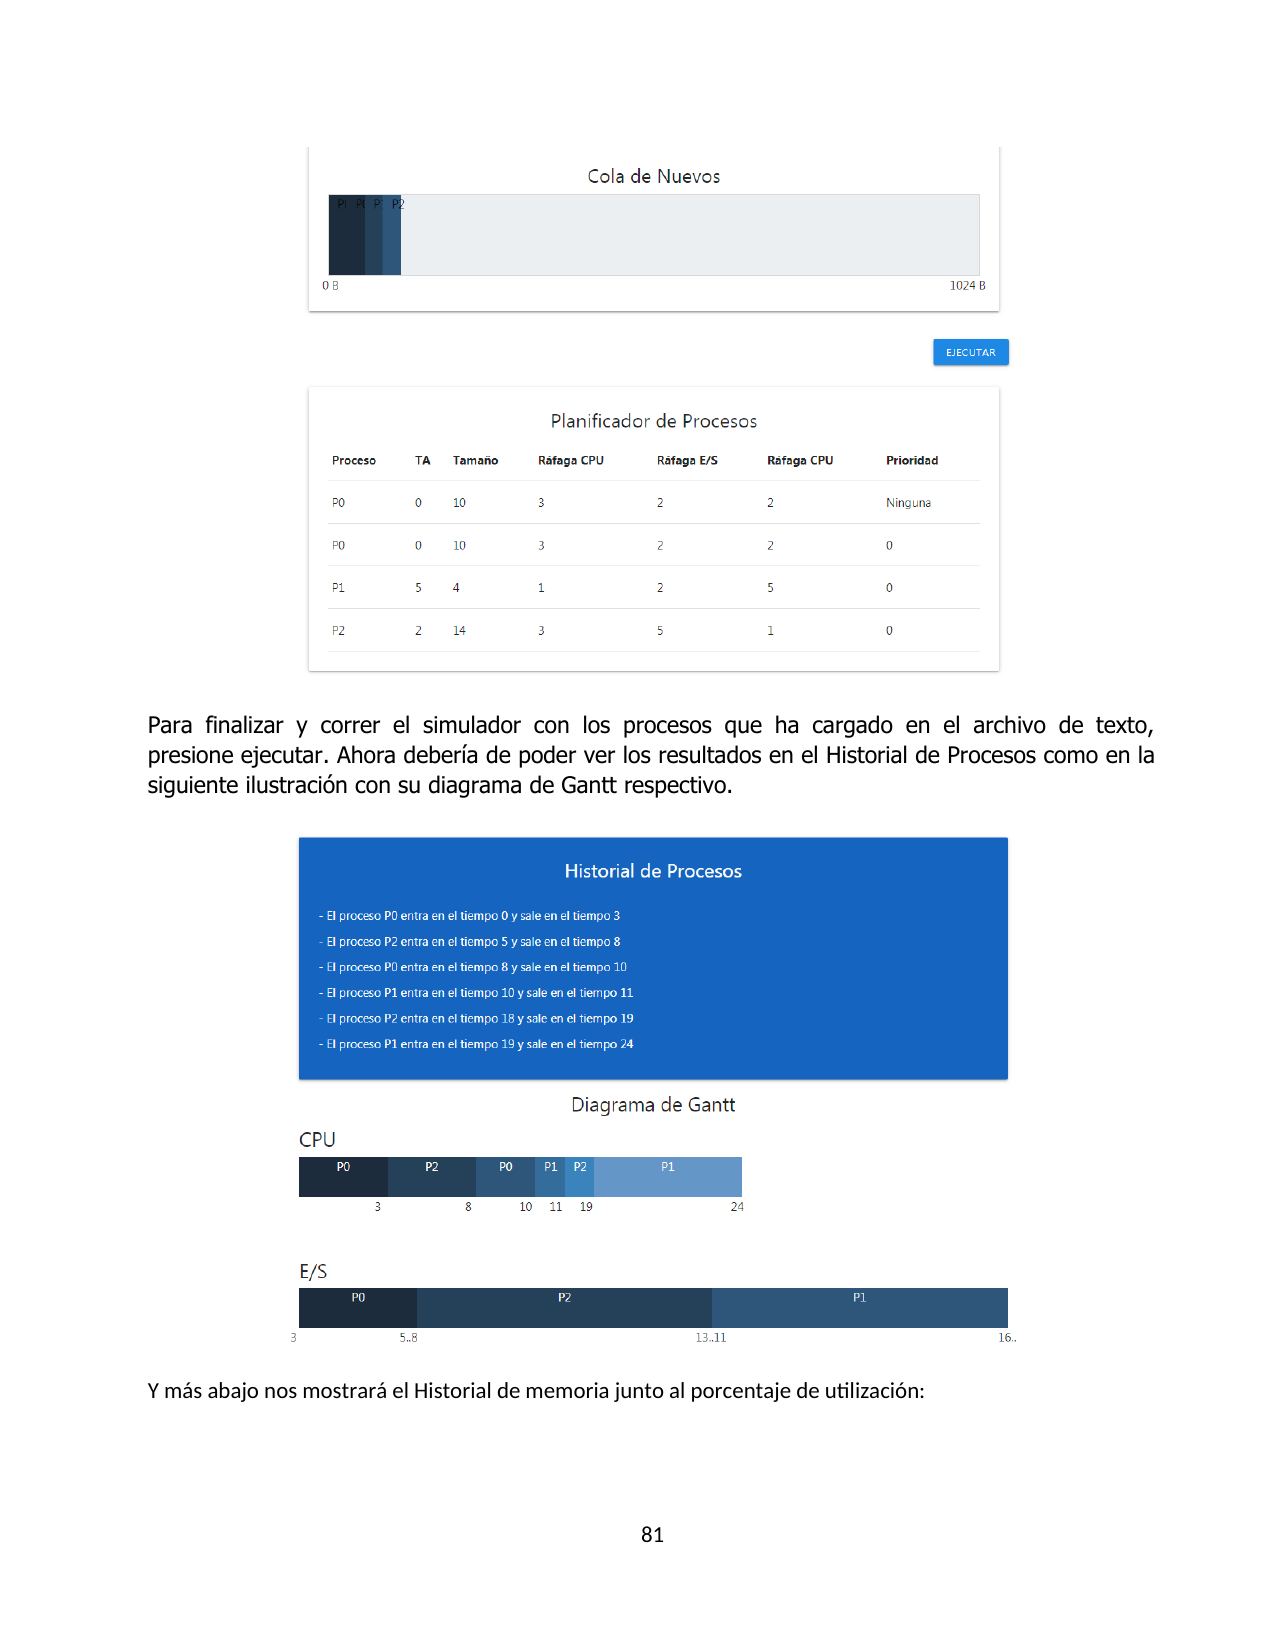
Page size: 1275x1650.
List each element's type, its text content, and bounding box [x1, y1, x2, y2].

text Y más abajo nos mostrará el Historial de memoria junto al porcentaje de utilización: [148, 1376, 1157, 1404]
picture [147, 817, 1157, 1358]
picture [147, 147, 1157, 692]
text Para finalizar y correr el simulador con los procesos que ha cargado en el archivo de texto, presione ejecutar. Ahora debería de poder ver los resultados en el Historial de Procesos como en la siguiente ilustración con su diagrama de Gantt respectivo. [148, 711, 1157, 798]
